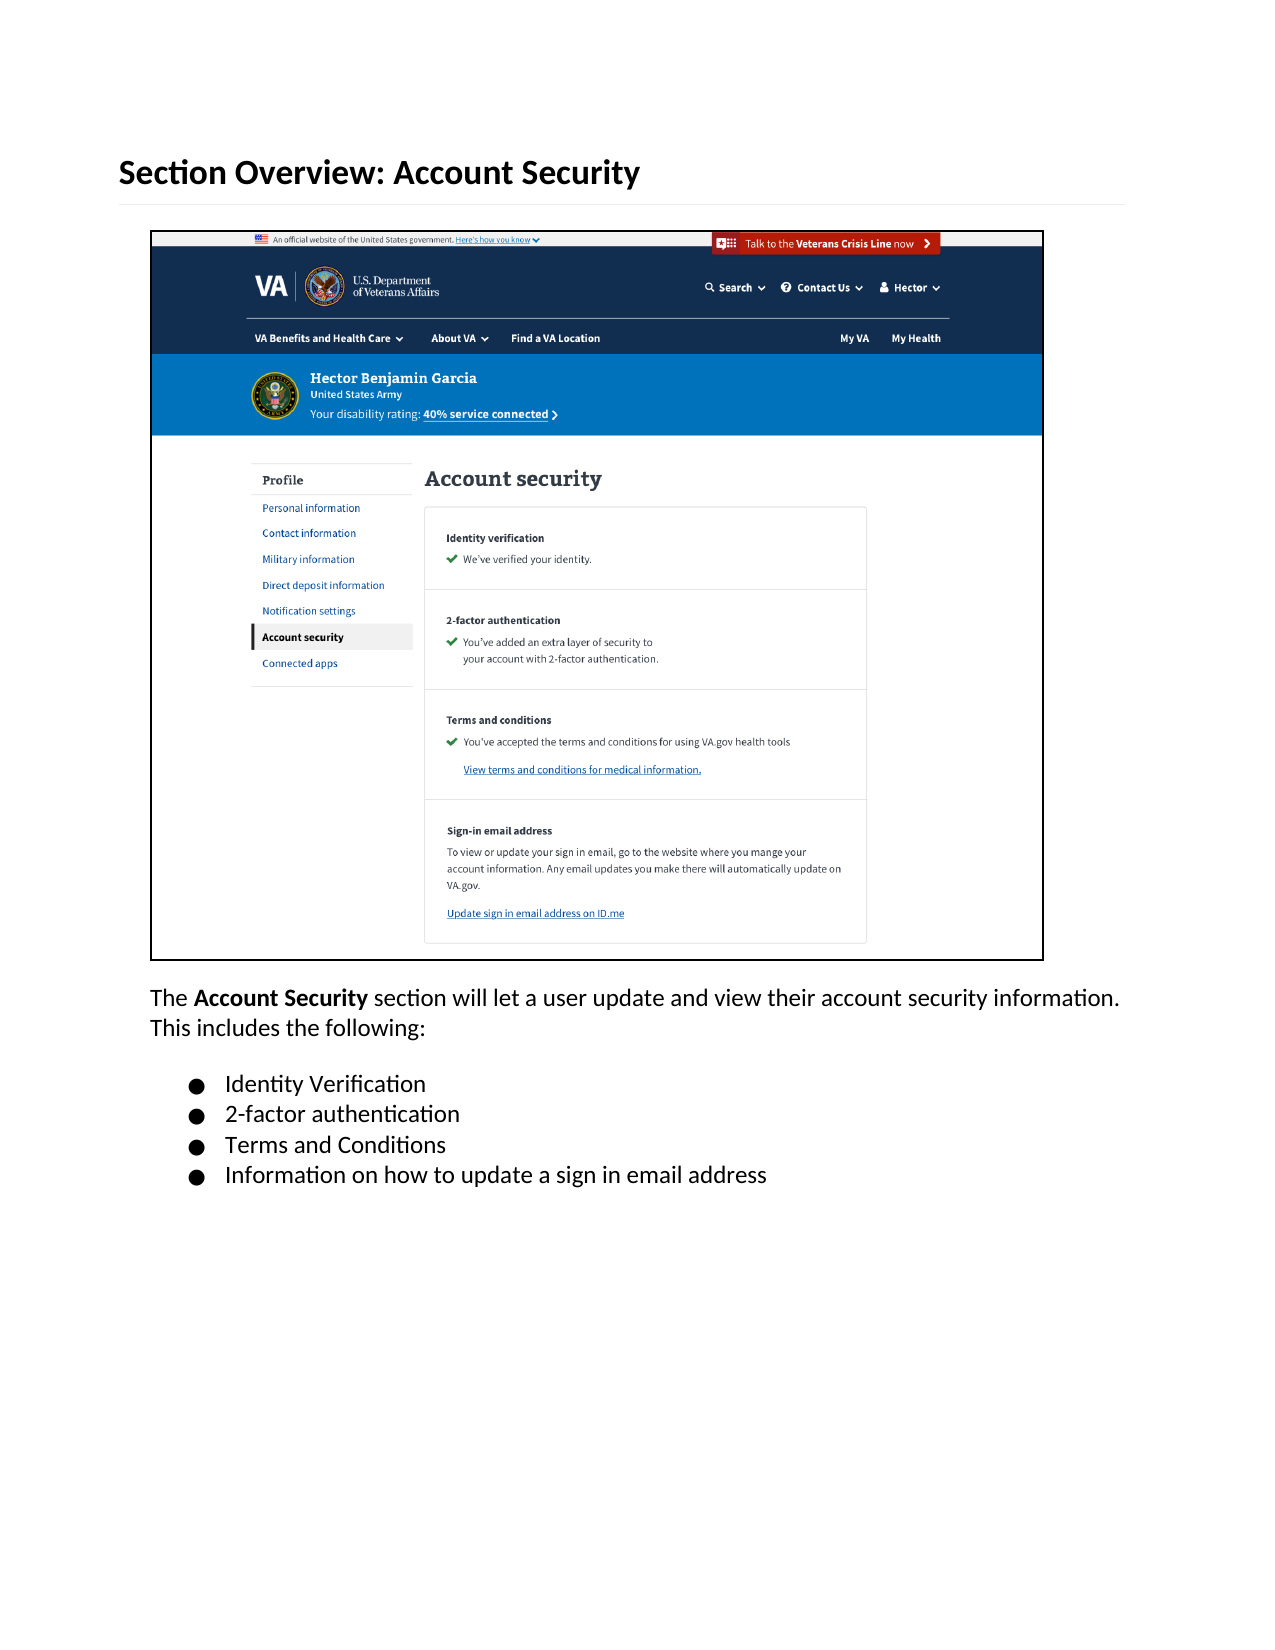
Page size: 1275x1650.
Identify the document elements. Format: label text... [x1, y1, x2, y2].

subtitle Section Overview: Account Security [119, 150, 1125, 204]
list Identity Verification [187, 1068, 1125, 1098]
list Terms and Conditions [187, 1129, 1125, 1159]
list 2-factor authentication [187, 1098, 1125, 1129]
picture [152, 232, 1042, 959]
text The Account Security section will let a user update and view their account security information. This includes the following: [150, 982, 1125, 1043]
list Information on how to update a sign in email address [187, 1159, 1125, 1190]
